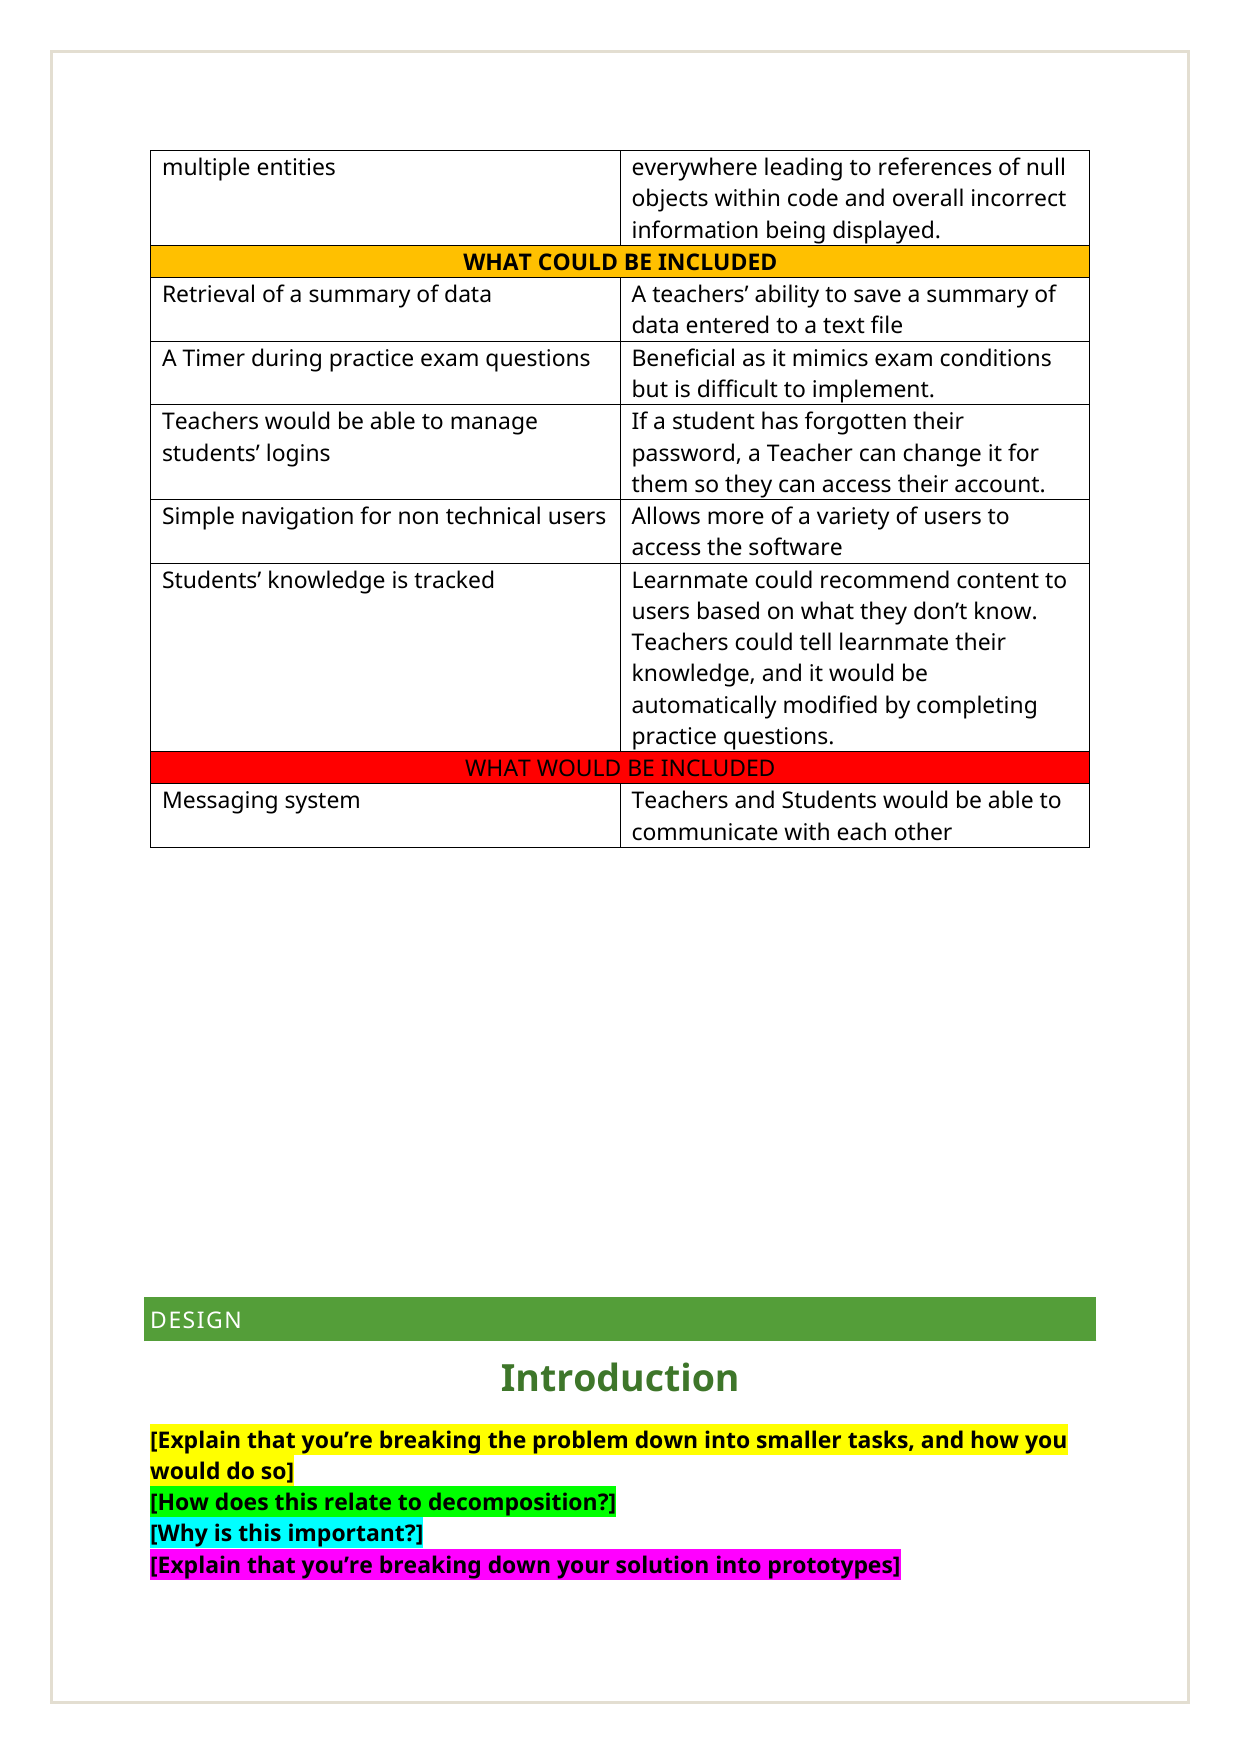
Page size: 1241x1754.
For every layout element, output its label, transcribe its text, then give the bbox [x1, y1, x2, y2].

table_cell Students’ knowledge is tracked [151, 564, 620, 751]
table_cell Simple navigation for non technical users [151, 500, 620, 562]
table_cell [151, 151, 620, 245]
table_cell WHAT COULD BE INCLUDED [151, 246, 1089, 277]
table_cell If a student has forgotten their password, a Teacher can change it for them so they can access their account. [621, 405, 1089, 499]
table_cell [621, 151, 1089, 245]
subtitle Design [150, 1304, 1090, 1335]
table_cell Retrieval of a summary of data [151, 278, 620, 341]
table_cell A teachers’ ability to save a summary of data entered to a text file [621, 278, 1089, 341]
table_cell Learnmate could recommend content to users based on what they don’t know. Teachers could tell learnmate their knowledge, and it would be automatically modified by completing practice questions. [621, 564, 1089, 751]
table_cell Teachers and Students would be able to communicate with each other [621, 784, 1089, 847]
table_cell Teachers would be able to manage students’ logins [151, 405, 620, 499]
text Introduction [150, 1352, 1090, 1403]
table_cell WHAT WOULD BE INCLUDED [151, 752, 1089, 783]
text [150, 1423, 1090, 1580]
table_cell A Timer during practice exam questions [151, 342, 620, 404]
table_cell Beneficial as it mimics exam conditions but is difficult to implement. [621, 342, 1089, 404]
table_cell Messaging system [151, 784, 620, 847]
table_cell Allows more of a variety of users to access the software [621, 500, 1089, 562]
